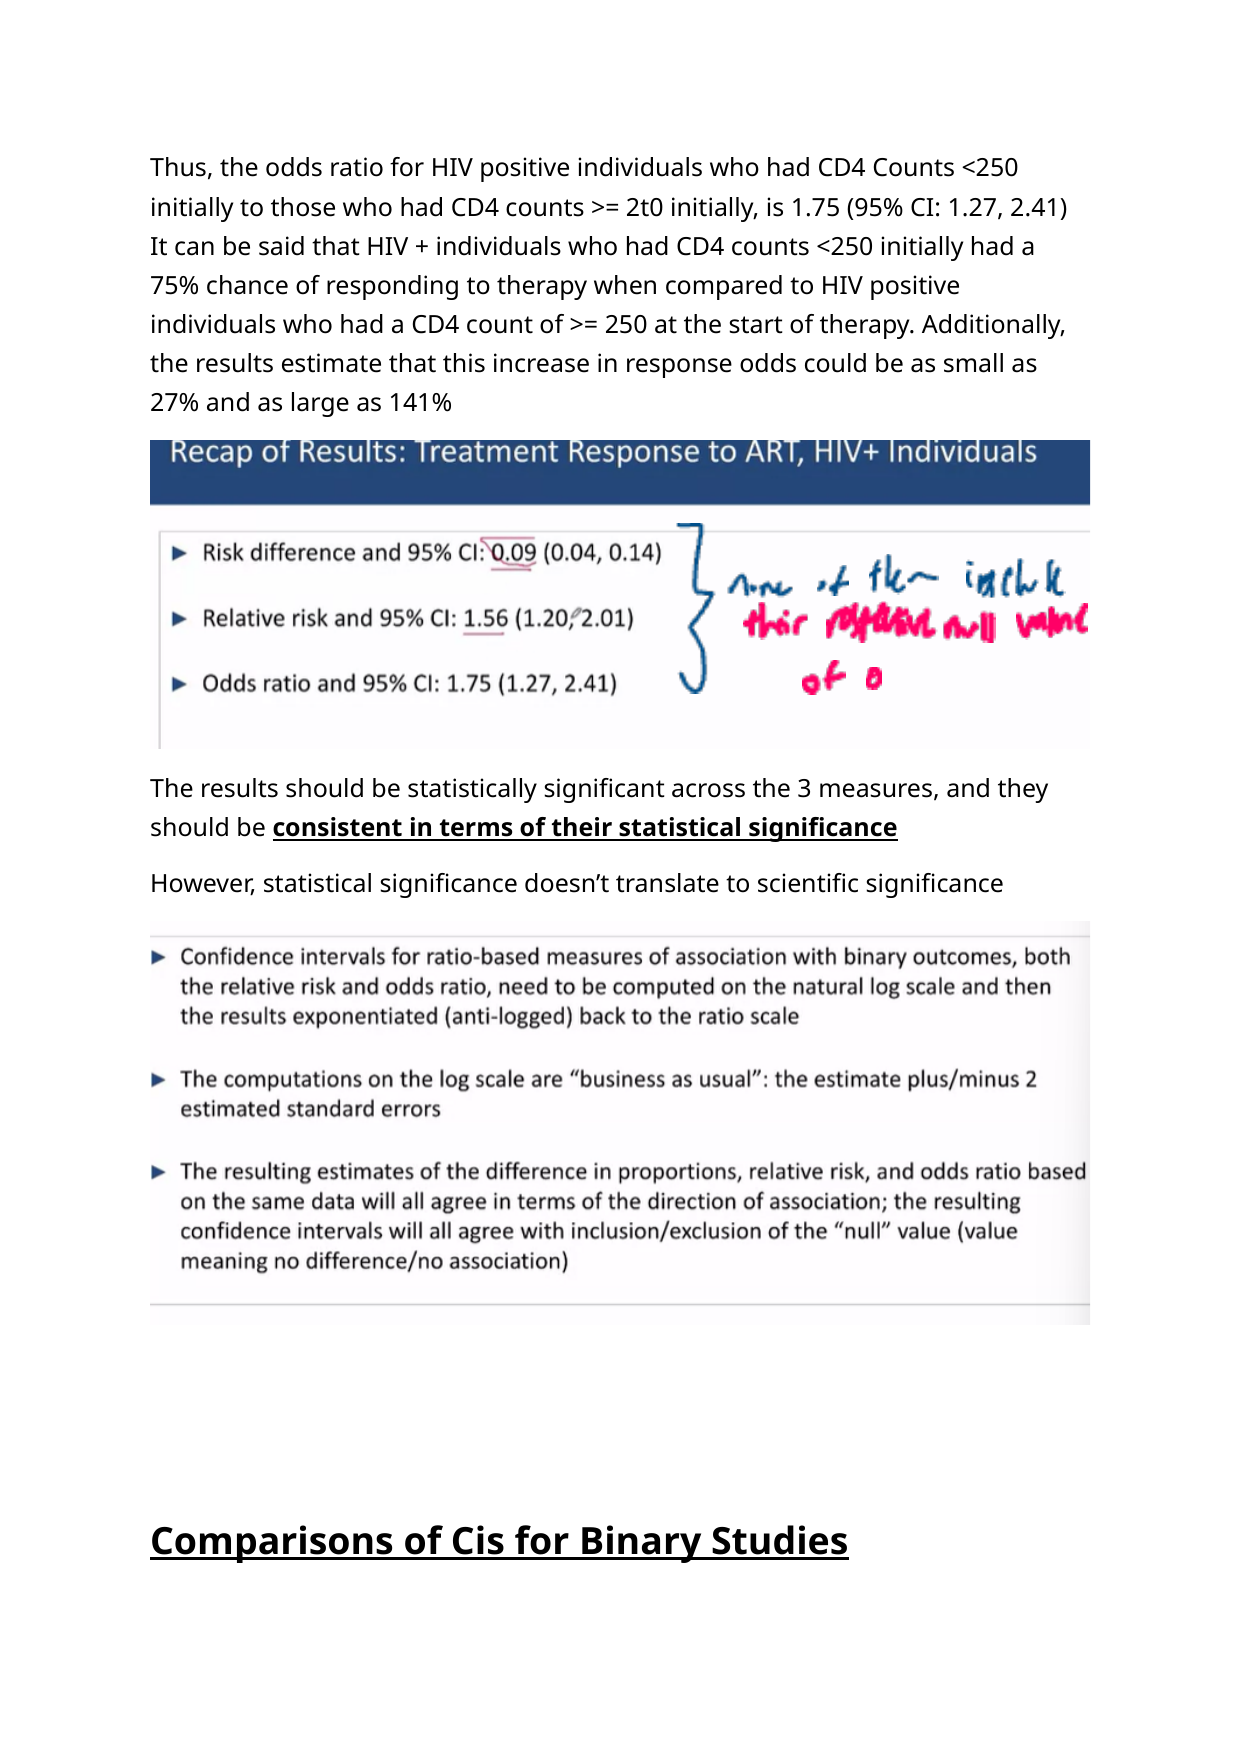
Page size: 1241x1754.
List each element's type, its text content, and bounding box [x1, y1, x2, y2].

picture [150, 440, 1091, 749]
text Thus, the odds ratio for HIV positive individuals who had CD4 Counts <250 initially to those who had CD4 counts >= 2t0 initially, is 1.75 (95% CI: 1.27, 2.41) It can be said that HIV + individuals who had CD4 counts <250 initially had a 75% chance of responding to therapy when compared to HIV positive individuals who had a CD4 count of >= 250 at the start of therapy. Additionally, the results estimate that this increase in response odds could be as small as 27% and as large as 141% [150, 150, 1090, 419]
text Comparisons of Cis for Binary Studies [150, 1514, 1090, 1565]
text The results should be statistically significant across the 3 measures, and they should be consistent in terms of their statistical significance [150, 771, 1090, 844]
text However, statistical significance doesn’t translate to scientific significance [150, 866, 1090, 900]
picture [150, 921, 1091, 1325]
